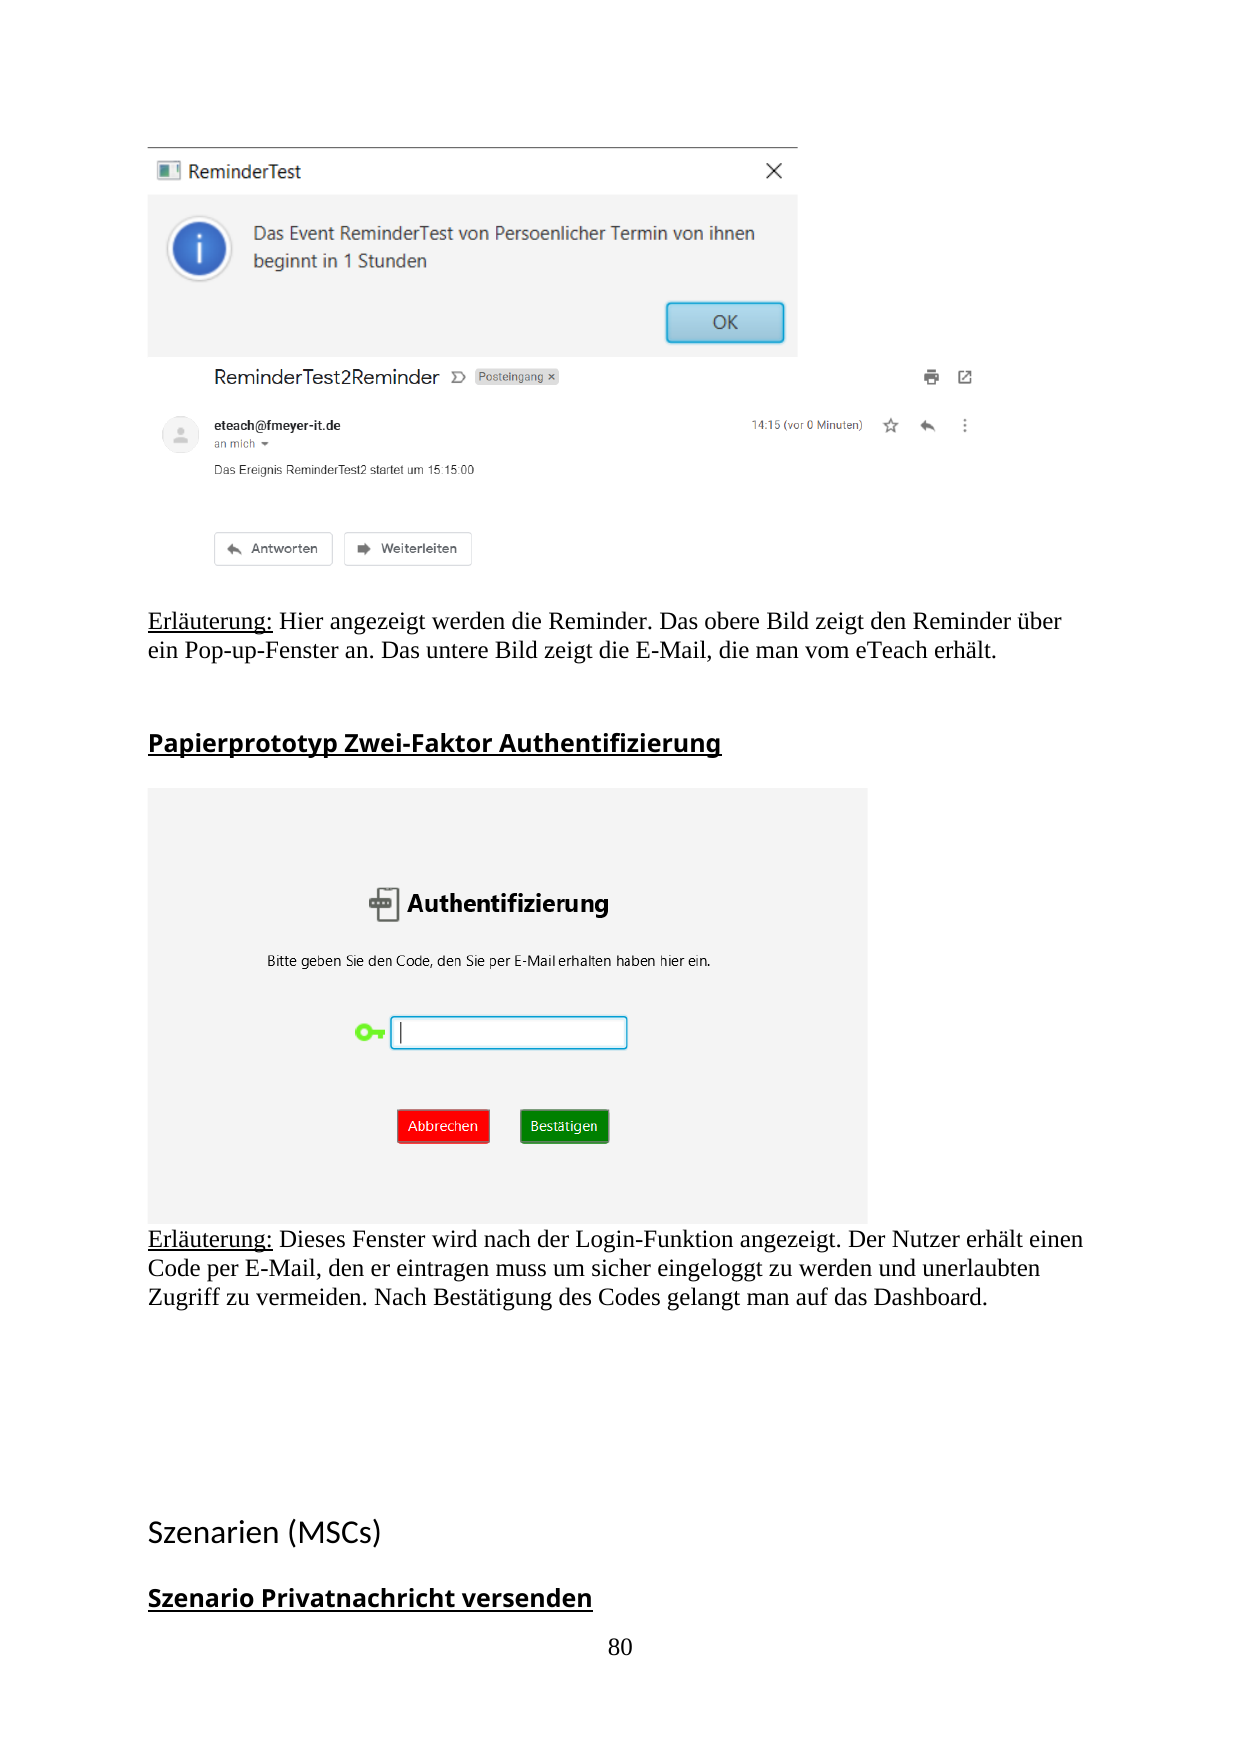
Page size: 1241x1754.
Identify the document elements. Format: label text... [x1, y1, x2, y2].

text Szenario Privatnachricht versenden [148, 1581, 1093, 1615]
subtitle Szenarien (MSCs) [148, 1512, 1093, 1552]
text Erläuterung: Hier angezeigt werden die Reminder. Das obere Bild zeigt den Reminder über ein Pop-up-Fenster an. Das untere Bild zeigt die E-Mail, die man vom eTeach erhält. [148, 606, 1093, 664]
picture [147, 788, 868, 1224]
text Erläuterung: Dieses Fenster wird nach der Login-Funktion angezeigt. Der Nutzer erhält einen Code per E-Mail, den er eintragen muss um sicher eingeloggt zu werden und unerlaubten Zugriff zu vermeiden. Nach Bestätigung des Codes gelangt man auf das Dashboard. [148, 1224, 1093, 1310]
picture [147, 147, 979, 607]
subtitle Papierprototyp Zwei-Faktor Authentifizierung [148, 726, 1093, 759]
